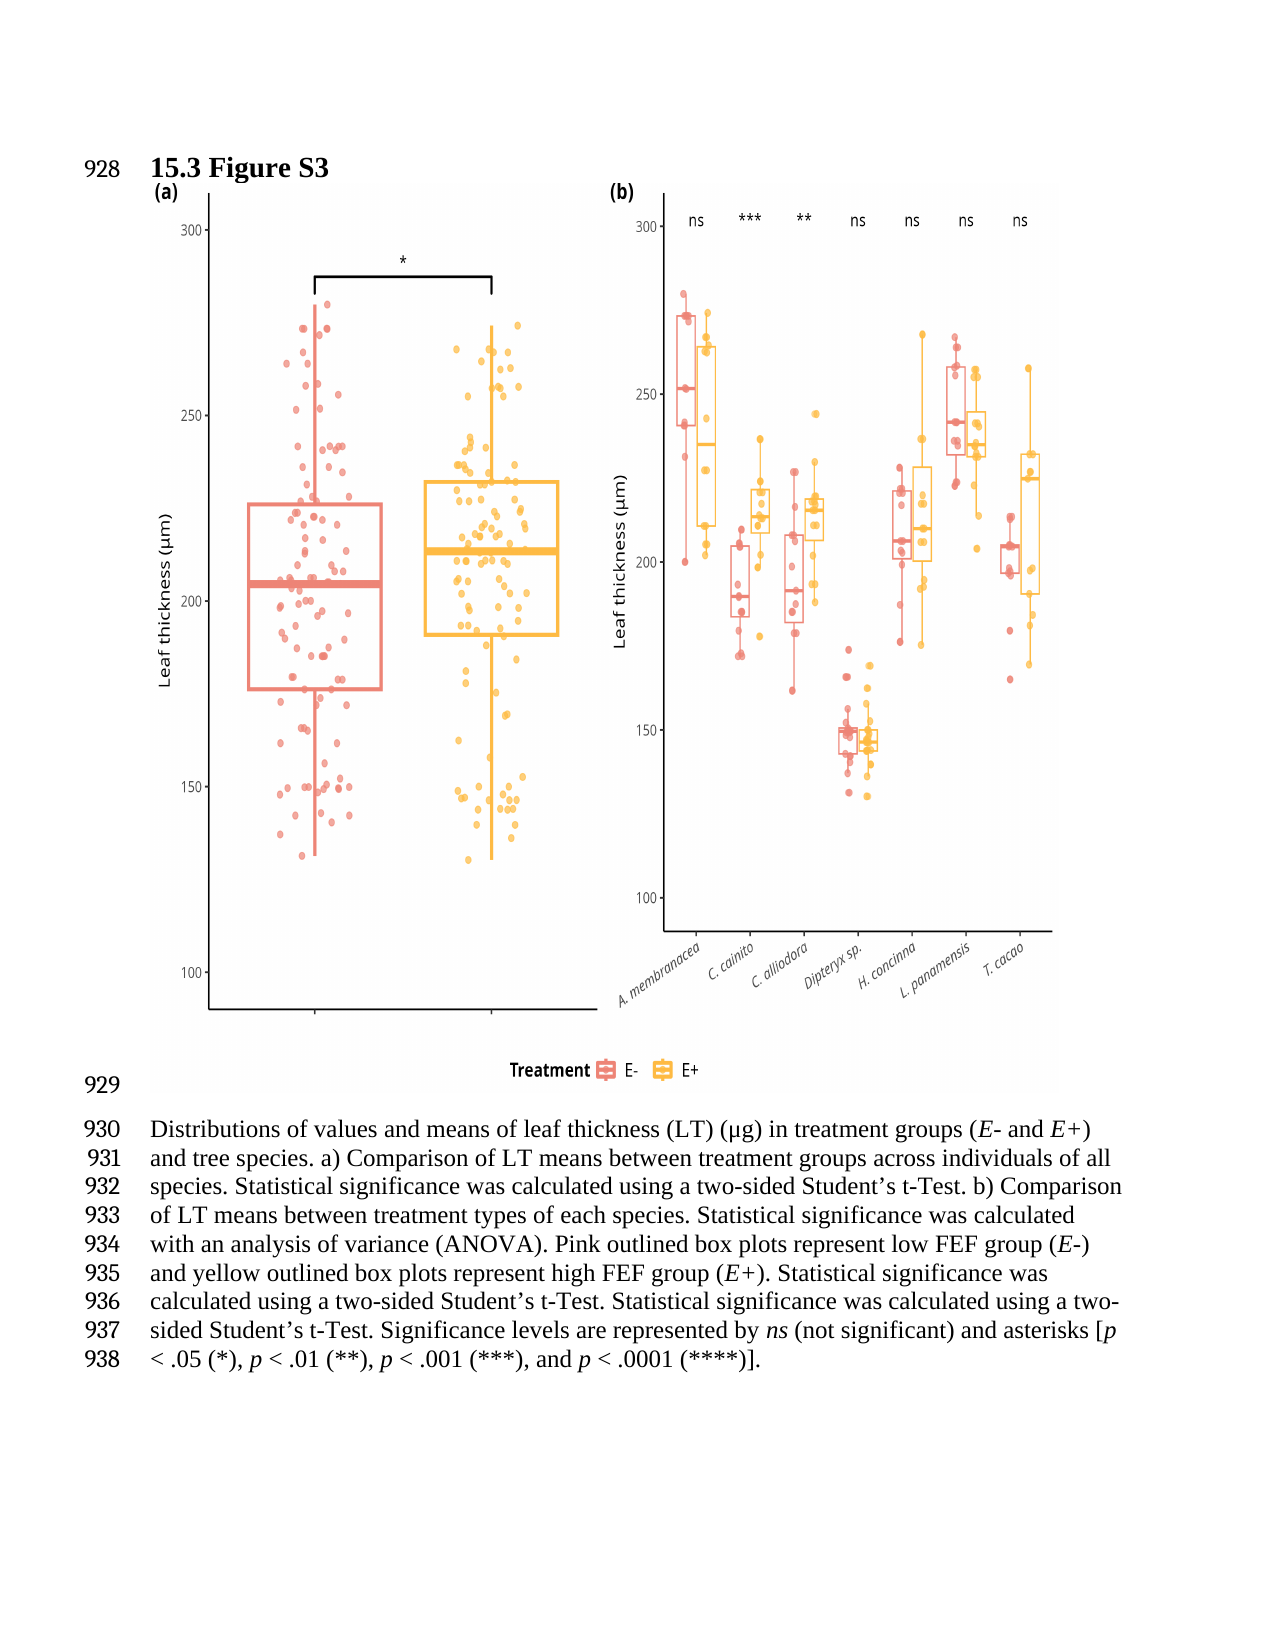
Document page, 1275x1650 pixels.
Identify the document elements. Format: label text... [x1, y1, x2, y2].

picture [150, 183, 1060, 1093]
subtitle 15.3 Figure S3 [150, 150, 1125, 183]
text Distributions of values and means of leaf thickness (LT) (μg) in treatment groups (E- and E+) and tree species. a) Comparison of LT means between treatment groups across individuals of all species. Statistical significance was calculated using a two-sided Student’s t-Test. b) Comparison of LT means between treatment types of each species. Statistical significance was calculated with an analysis of variance (ANOVA). Pink outlined box plots represent low FEF group (E-) and yellow outlined box plots represent high FEF group (E+). Statistical significance was calculated using a two-sided Student’s t-Test. Statistical significance was calculated using a two-sided Student’s t-Test. Significance levels are represented by ns (not significant) and asterisks [p < .05 (*), p < .01 (**), p < .001 (***), and p < .0001 (****)]. [150, 1114, 1125, 1373]
